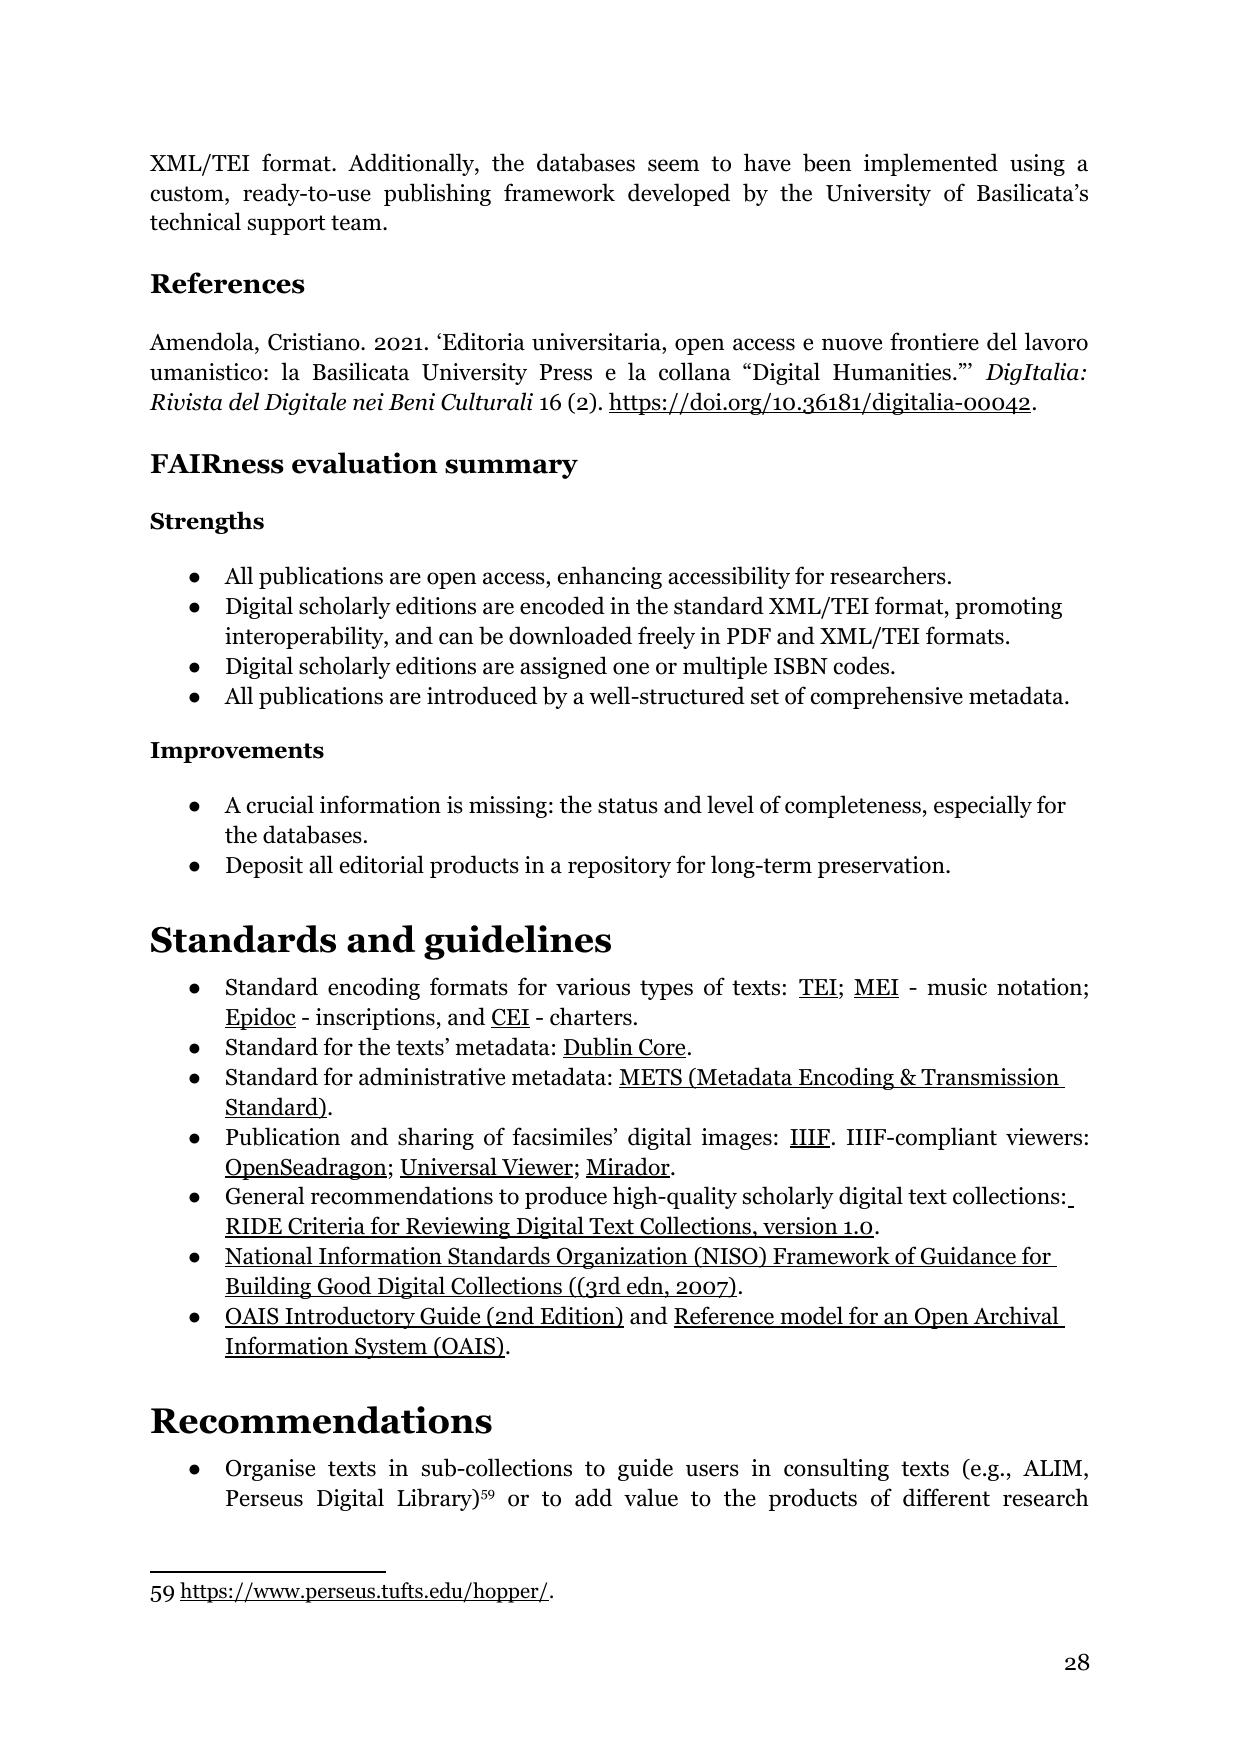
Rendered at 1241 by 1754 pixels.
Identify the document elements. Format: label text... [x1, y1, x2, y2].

subtitle Recommendations [150, 1401, 1090, 1441]
list Digital scholarly editions are assigned one or multiple ISBN codes. [187, 653, 1090, 679]
text Improvements [150, 738, 1090, 764]
list National Information Standards Organization (NISO) Framework of Guidance for Building Good Digital Collections ((3rd edn, 2007). [187, 1243, 1090, 1299]
text Amendola, Cristiano. 2021. ‘Editoria universitaria, open access e nuove frontiere del lavoro umanistico: la Basilicata University Press e la collana “Digital Humanities.”’ DigItalia: Rivista del Digitale nei Beni Culturali 16 (2). https://doi.org/10.36181/digitalia-00042. [150, 329, 1090, 415]
list Standard encoding formats for various types of texts: TEI; MEI - music notation; Epidoc - inscriptions, and CEI - charters. [187, 974, 1090, 1030]
list Deposit all editorial products in a repository for long-term preservation. [187, 853, 1090, 879]
list Standard for the texts’ metadata: Dublin Core. [187, 1034, 1090, 1060]
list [187, 1456, 1090, 1511]
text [150, 150, 1090, 236]
subtitle Standards and guidelines [150, 920, 1090, 960]
list Standard for administrative metadata: METS (Metadata Encoding & Transmission Standard). [187, 1064, 1090, 1120]
subtitle FAIRness evaluation summary [150, 448, 1090, 479]
list All publications are open access, enhancing accessibility for researchers. [187, 563, 1090, 589]
list Digital scholarly editions are encoded in the standard XML/TEI format, promoting interoperability, and can be downloaded freely in PDF and XML/TEI formats. [187, 593, 1090, 649]
list All publications are introduced by a well-structured set of comprehensive metadata. [187, 683, 1090, 709]
subtitle References [150, 269, 1090, 300]
list Publication and sharing of facsimiles’ digital images: IIIF. IIIF-compliant viewers: OpenSeadragon; Universal Viewer; Mirador. [187, 1124, 1090, 1180]
list A crucial information is missing: the status and level of completeness, especially for the databases. [187, 793, 1090, 849]
list OAIS Introductory Guide (2nd Edition) and Reference model for an Open Archival Information System (OAIS). [187, 1303, 1090, 1360]
list General recommendations to produce high-quality scholarly digital text collections: RIDE Criteria for Reviewing Digital Text Collections, version 1.0. [187, 1184, 1090, 1240]
text Strengths [150, 508, 1090, 534]
